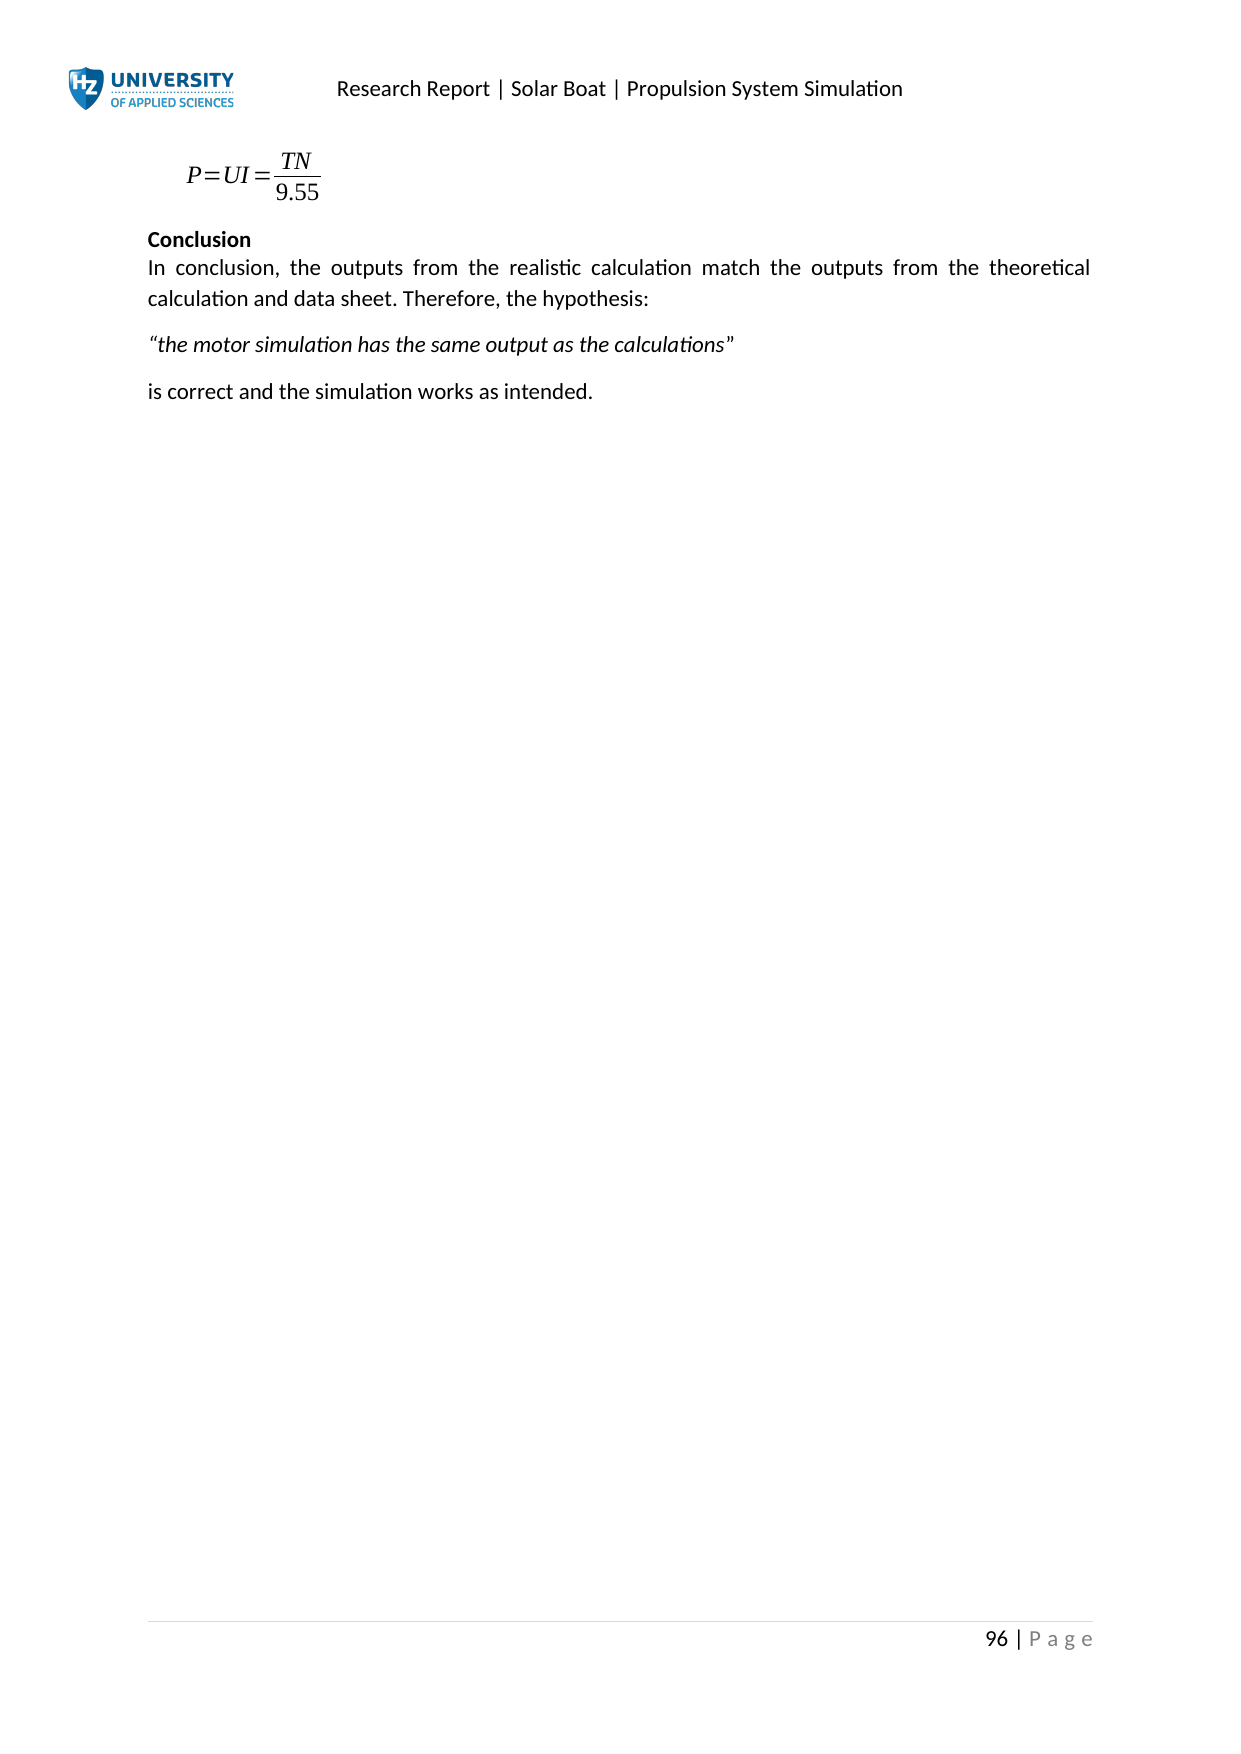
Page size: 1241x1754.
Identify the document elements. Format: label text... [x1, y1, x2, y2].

text Conclusion [148, 225, 1093, 253]
picture [68, 67, 234, 110]
text is correct and the simulation works as intended. [148, 377, 1093, 405]
text In conclusion, the outputs from the realistic calculation match the outputs from the theoretical calculation and data sheet. Therefore, the hypothesis: [148, 253, 1093, 312]
text “the motor simulation has the same output as the calculations” [148, 331, 1093, 358]
